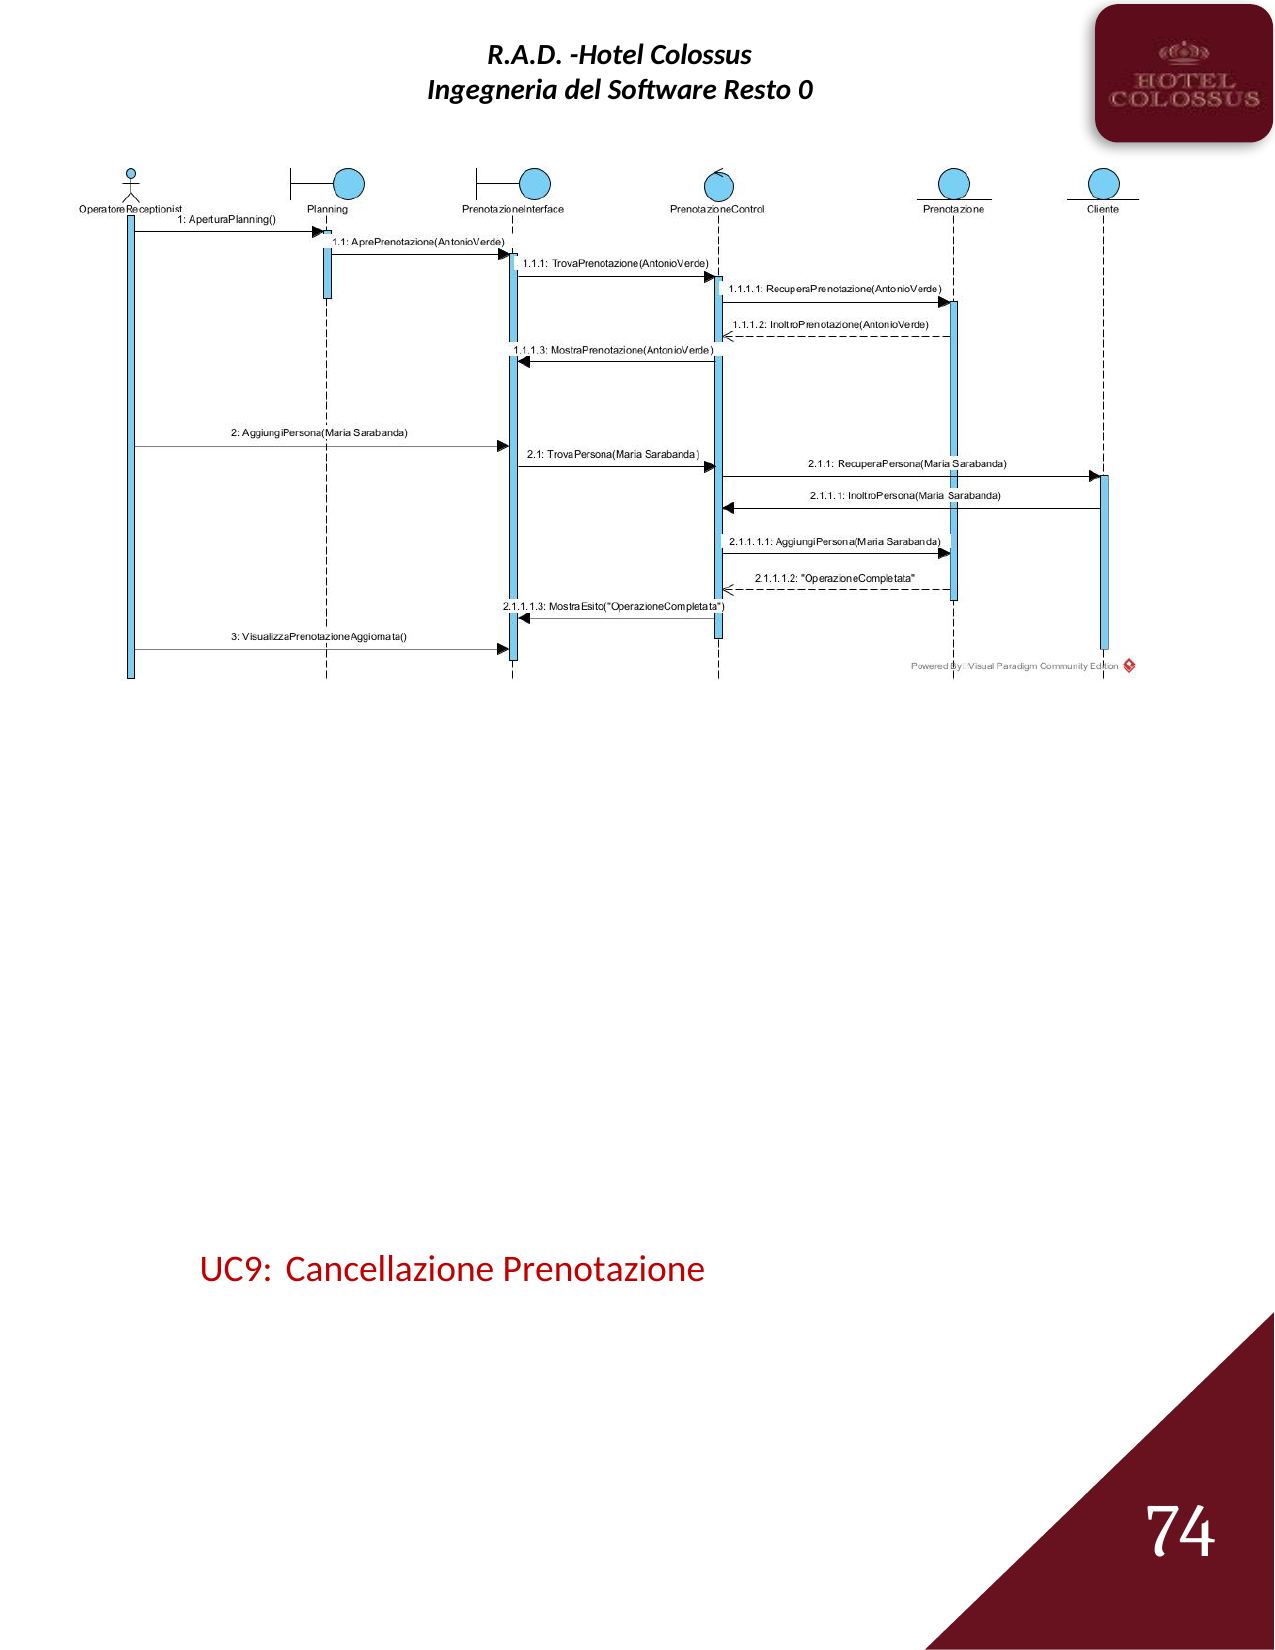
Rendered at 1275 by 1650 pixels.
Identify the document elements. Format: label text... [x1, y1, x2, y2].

picture [1095, 4, 1274, 143]
picture [67, 166, 1140, 681]
subtitle UC9: Cancellazione Prenotazione [199, 1245, 1275, 1291]
